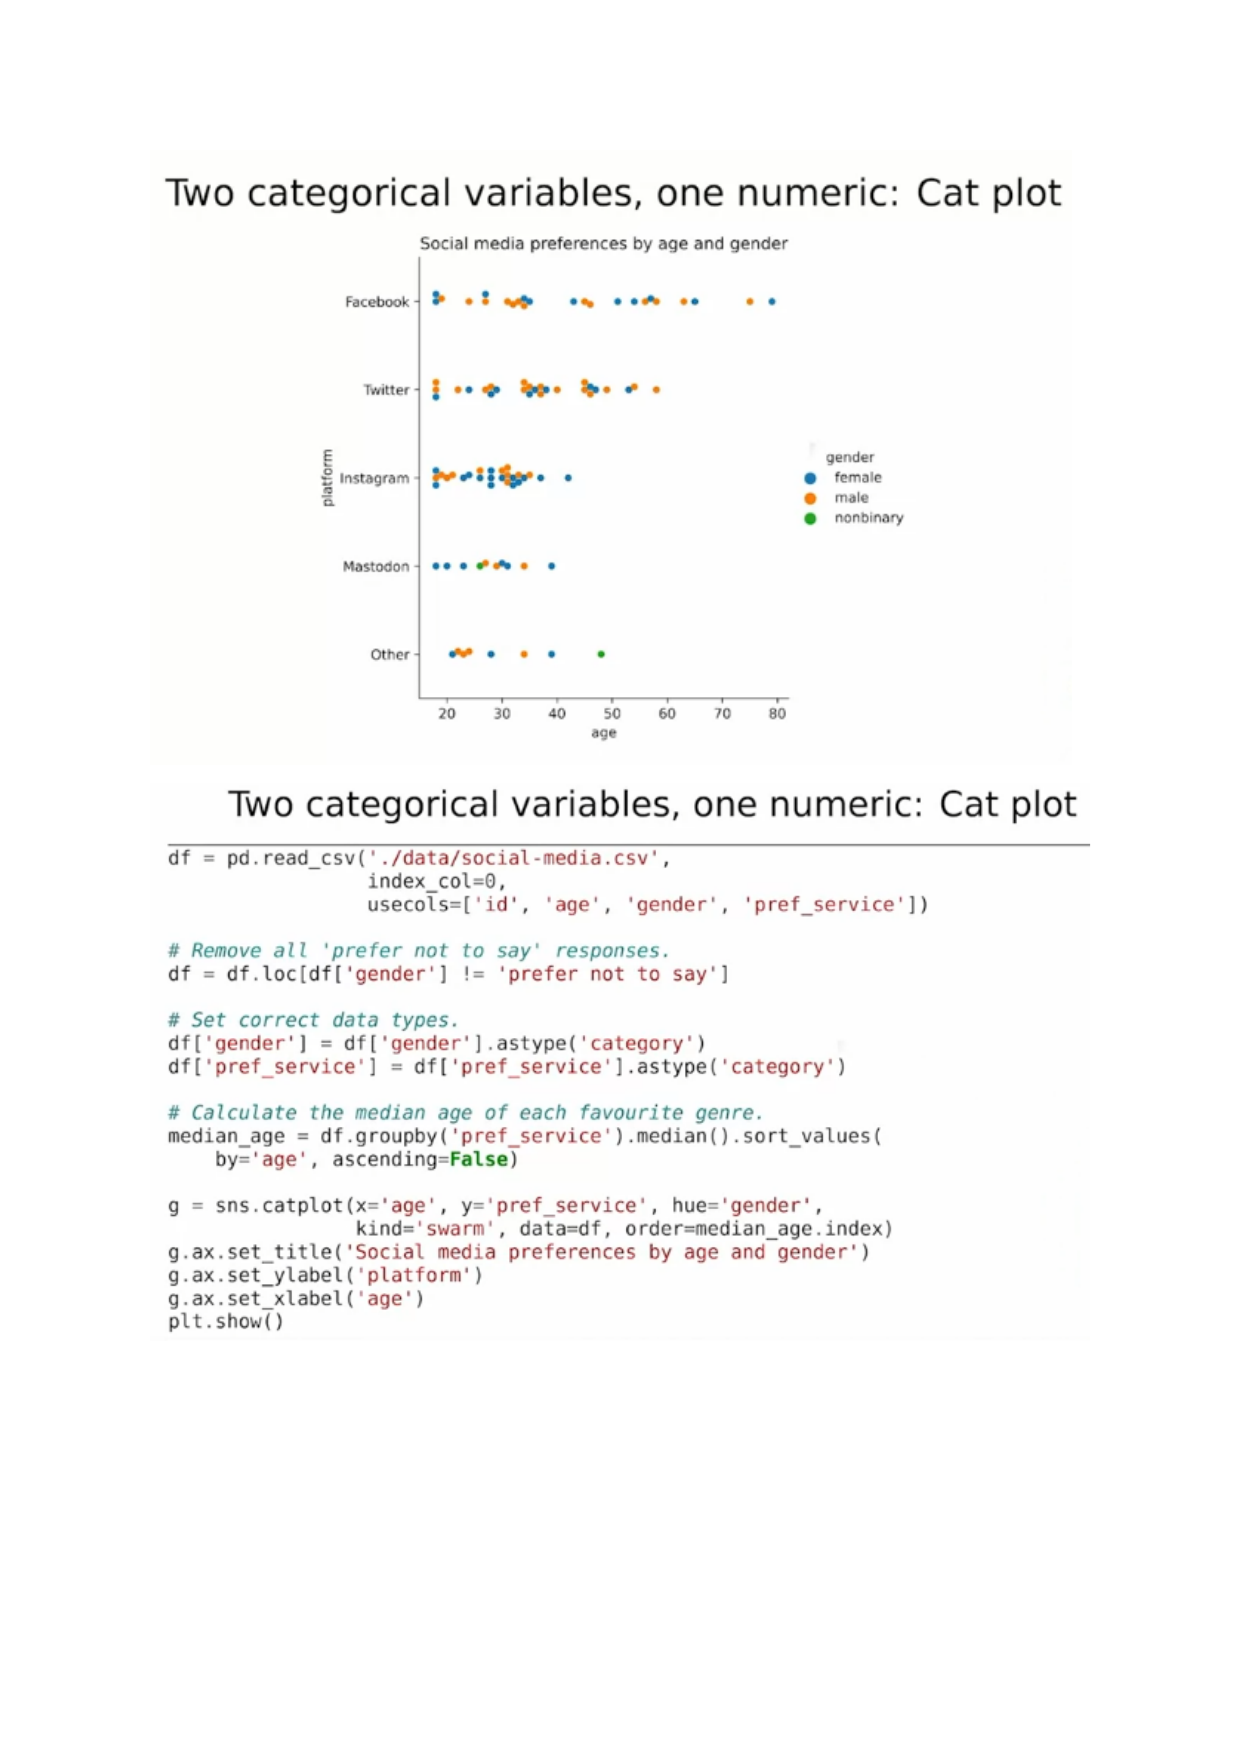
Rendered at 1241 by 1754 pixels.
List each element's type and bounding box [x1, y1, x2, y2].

picture [150, 783, 1091, 1341]
picture [150, 150, 1072, 765]
